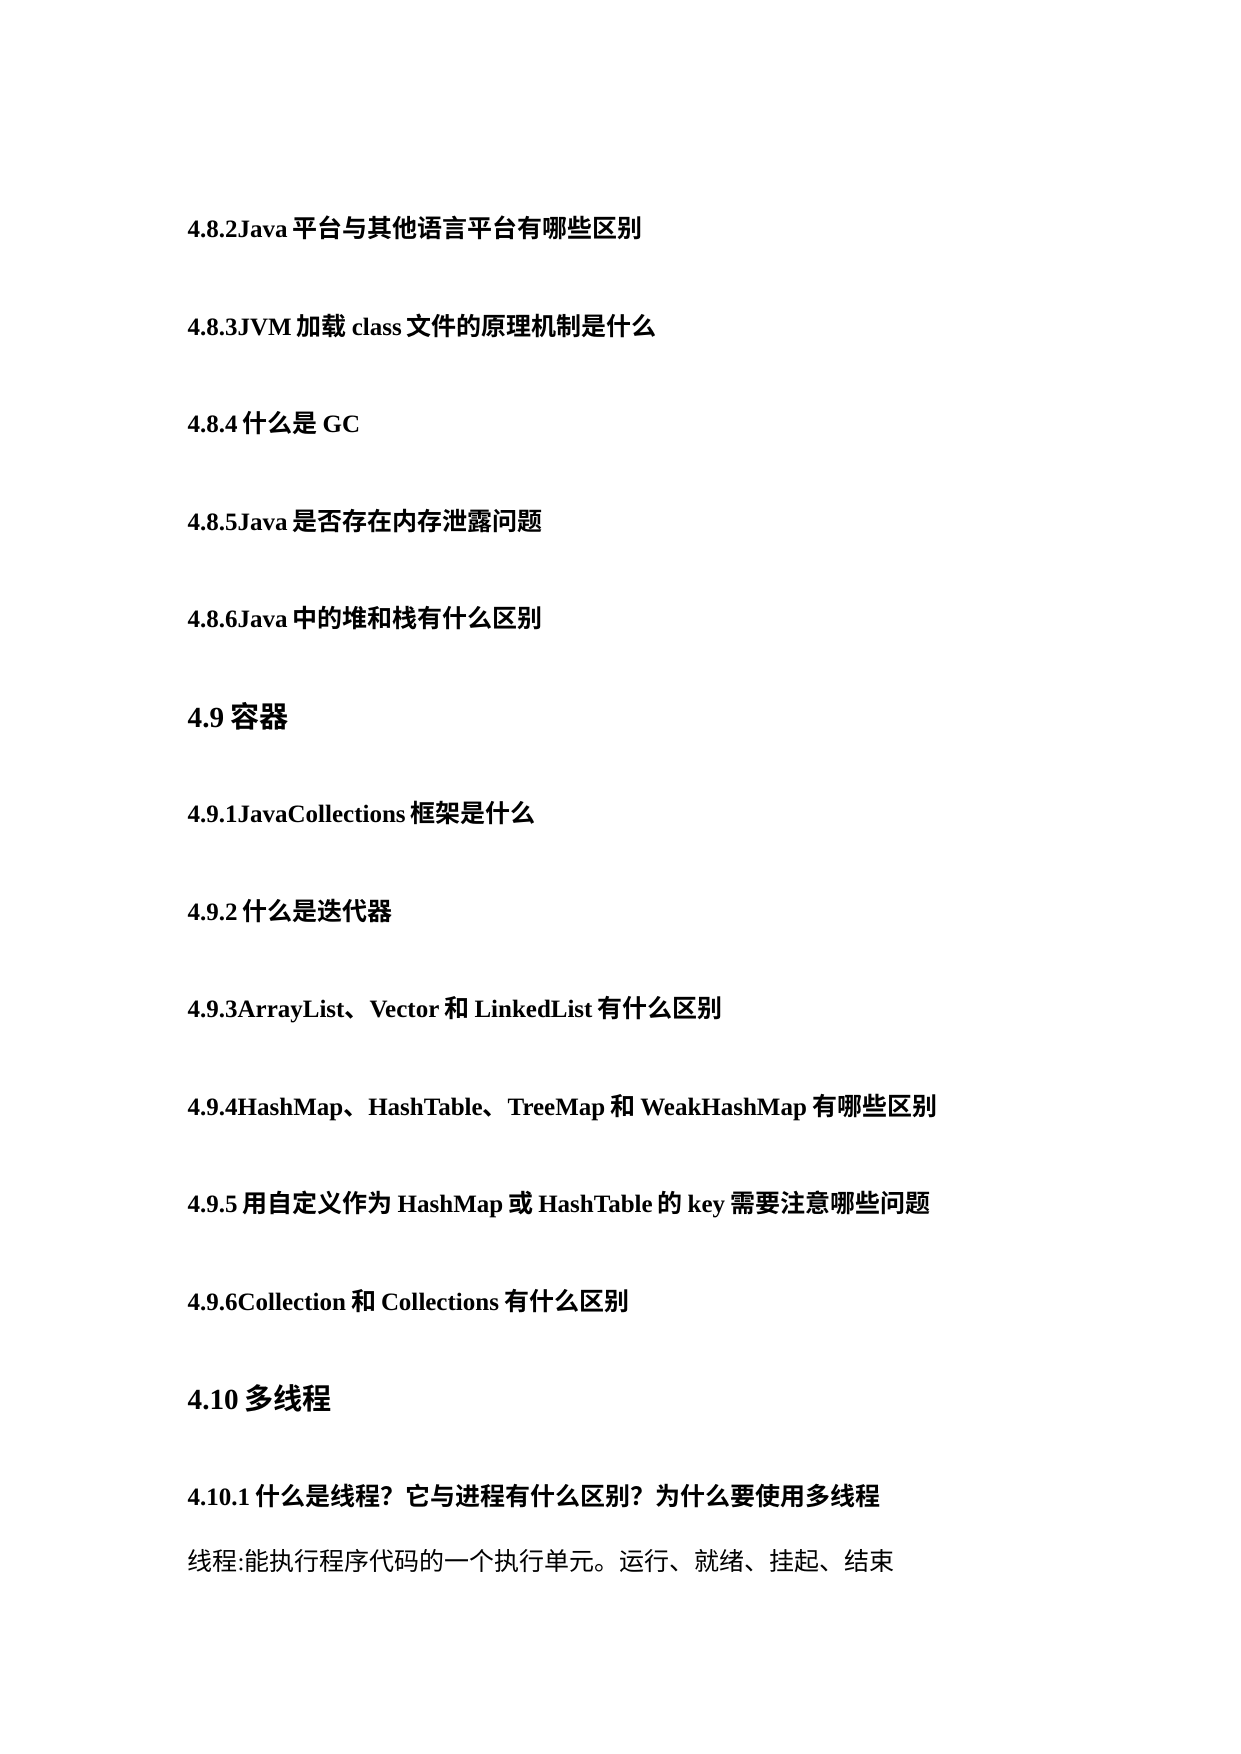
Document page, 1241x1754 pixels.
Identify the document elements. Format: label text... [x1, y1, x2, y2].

text 4.10.1什么是线程？它与进程有什么区别？为什么要使用多线程 [187, 1462, 1053, 1527]
text 4.8.2Java平台与其他语言平台有哪些区别 [187, 194, 1053, 259]
text 4.9容器 [187, 682, 1053, 747]
text 4.9.2什么是迭代器 [187, 877, 1053, 942]
text 4.10多线程 [187, 1364, 1053, 1429]
text 4.8.6Java中的堆和栈有什么区别 [187, 584, 1053, 649]
text 4.8.3JVM加载class文件的原理机制是什么 [187, 292, 1053, 357]
text 线程:能执行程序代码的一个执行单元。运行、就绪、挂起、结束 [187, 1527, 1053, 1592]
text 4.9.6Collection和Collections有什么区别 [187, 1267, 1053, 1332]
text 4.8.4什么是GC [187, 389, 1053, 454]
text 4.9.1JavaCollections框架是什么 [187, 779, 1053, 844]
text 4.9.5用自定义作为HashMap或HashTable的key需要注意哪些问题 [187, 1169, 1053, 1234]
text 4.9.4HashMap、HashTable、TreeMap和WeakHashMap有哪些区别 [187, 1072, 1053, 1137]
text 4.9.3ArrayList、Vector和LinkedList有什么区别 [187, 974, 1053, 1039]
text 4.8.5Java是否存在内存泄露问题 [187, 487, 1053, 552]
